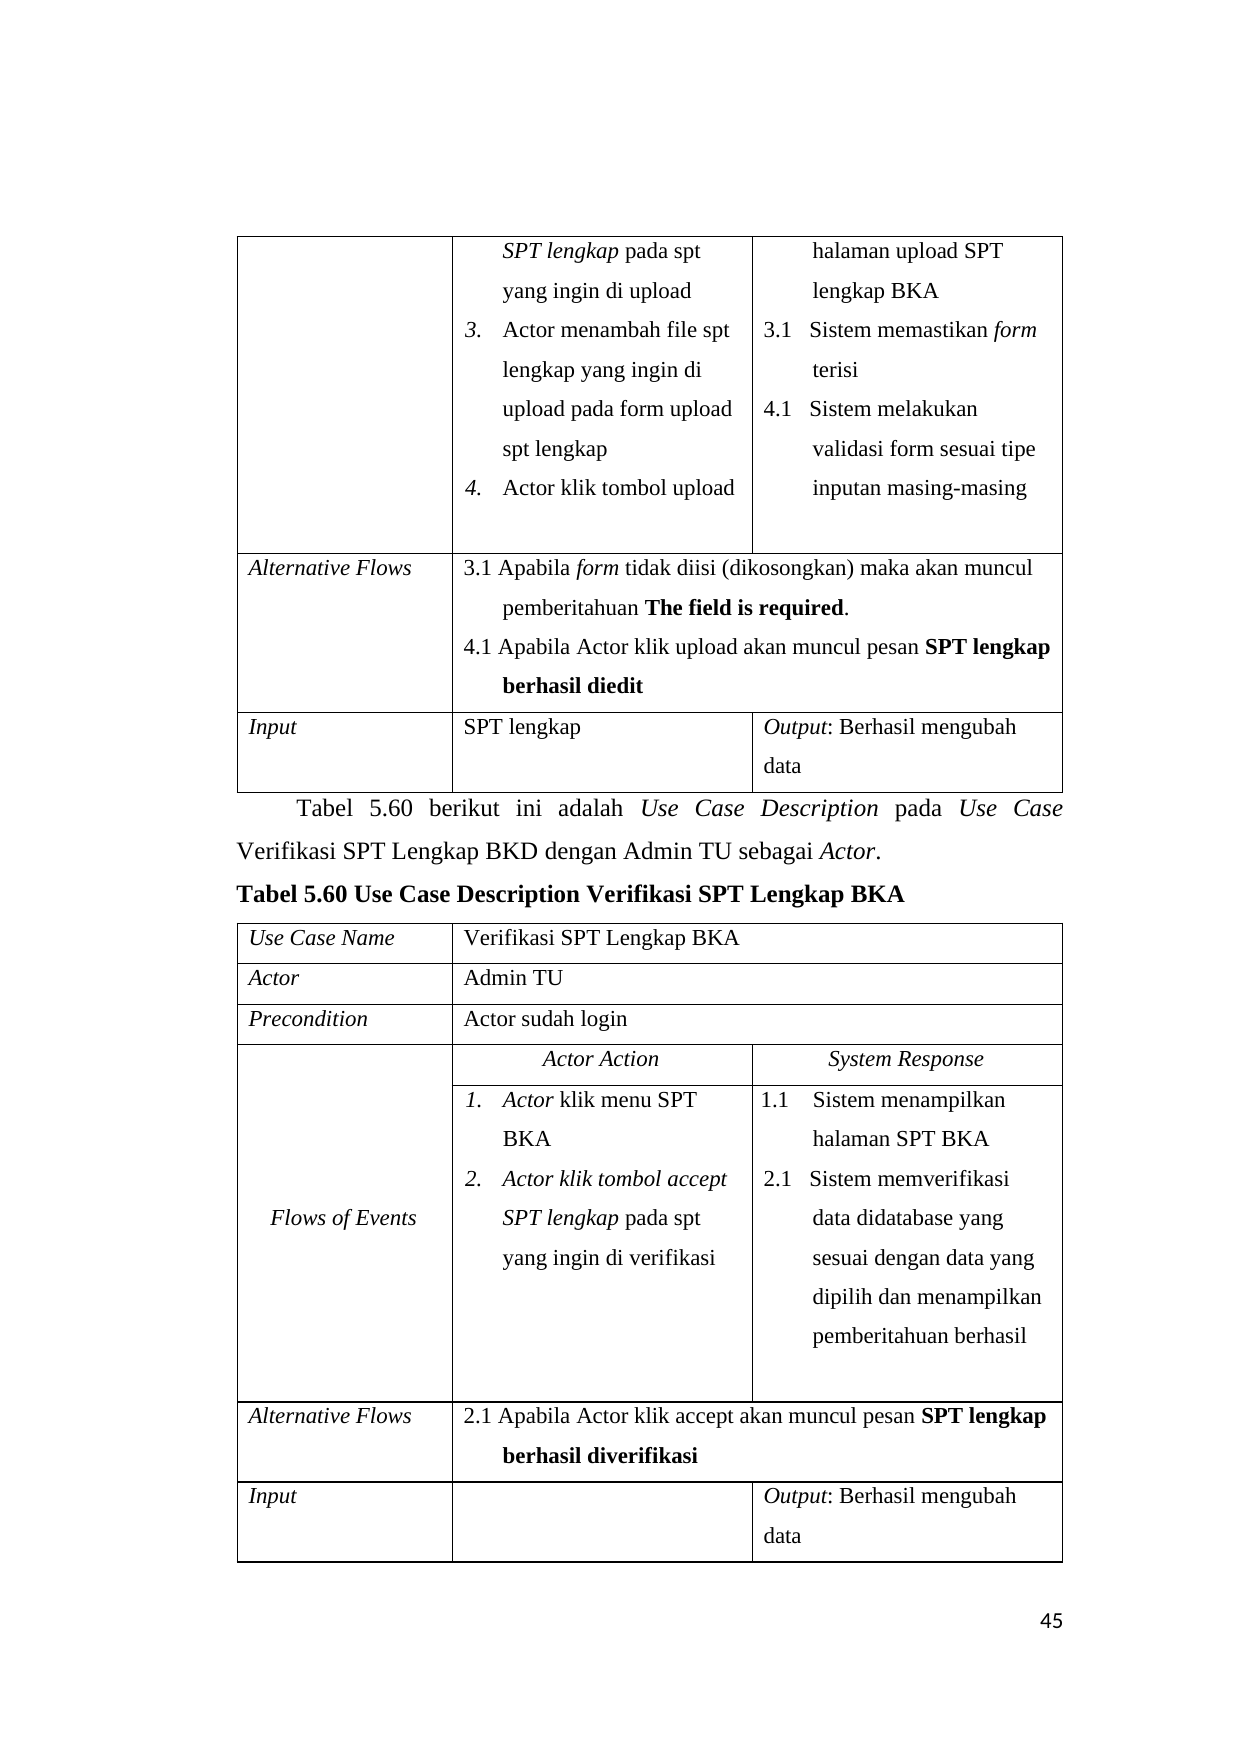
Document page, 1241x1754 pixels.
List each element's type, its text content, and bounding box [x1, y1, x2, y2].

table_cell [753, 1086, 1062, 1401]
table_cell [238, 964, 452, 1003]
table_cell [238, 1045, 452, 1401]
text Tabel 5.60 Use Case Description Verifikasi SPT Lengkap BKA [236, 879, 1063, 908]
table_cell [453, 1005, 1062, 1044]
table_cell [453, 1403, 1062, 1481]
text Tabel 5.60 berikut ini adalah Use Case Description pada Use Case Verifikasi SPT Lengkap BKD dengan Admin TU sebagai Actor. [236, 793, 1063, 865]
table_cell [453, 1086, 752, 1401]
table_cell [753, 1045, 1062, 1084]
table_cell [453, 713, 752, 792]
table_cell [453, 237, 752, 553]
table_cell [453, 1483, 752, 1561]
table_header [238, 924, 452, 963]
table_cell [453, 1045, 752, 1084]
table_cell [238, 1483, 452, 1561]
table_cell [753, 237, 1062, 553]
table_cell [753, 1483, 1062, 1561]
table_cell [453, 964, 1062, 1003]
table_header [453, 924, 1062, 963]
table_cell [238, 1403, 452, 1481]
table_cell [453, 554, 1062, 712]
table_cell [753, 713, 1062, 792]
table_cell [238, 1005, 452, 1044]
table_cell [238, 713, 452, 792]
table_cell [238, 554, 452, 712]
